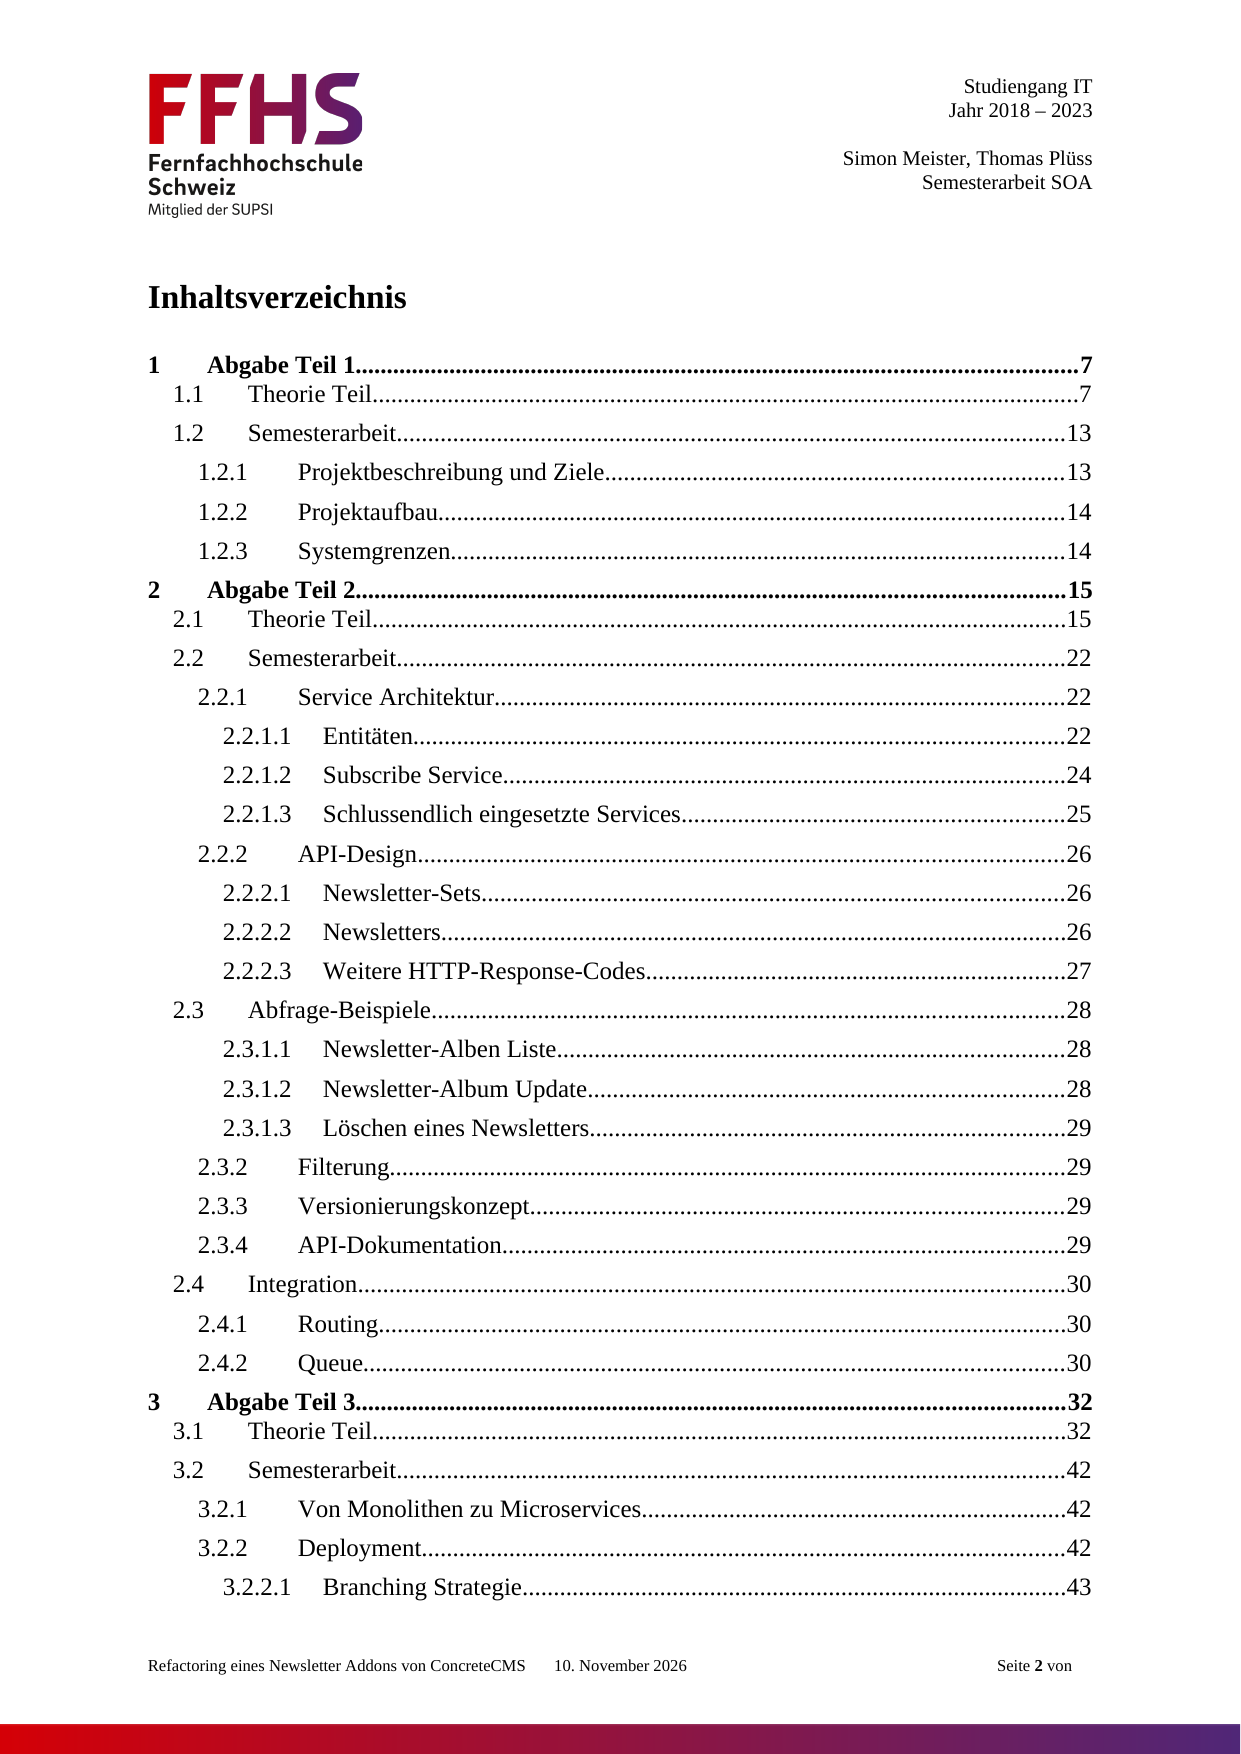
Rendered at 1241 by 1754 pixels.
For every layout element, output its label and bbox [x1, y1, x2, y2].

picture [148, 73, 363, 218]
picture [0, 1724, 1241, 1754]
